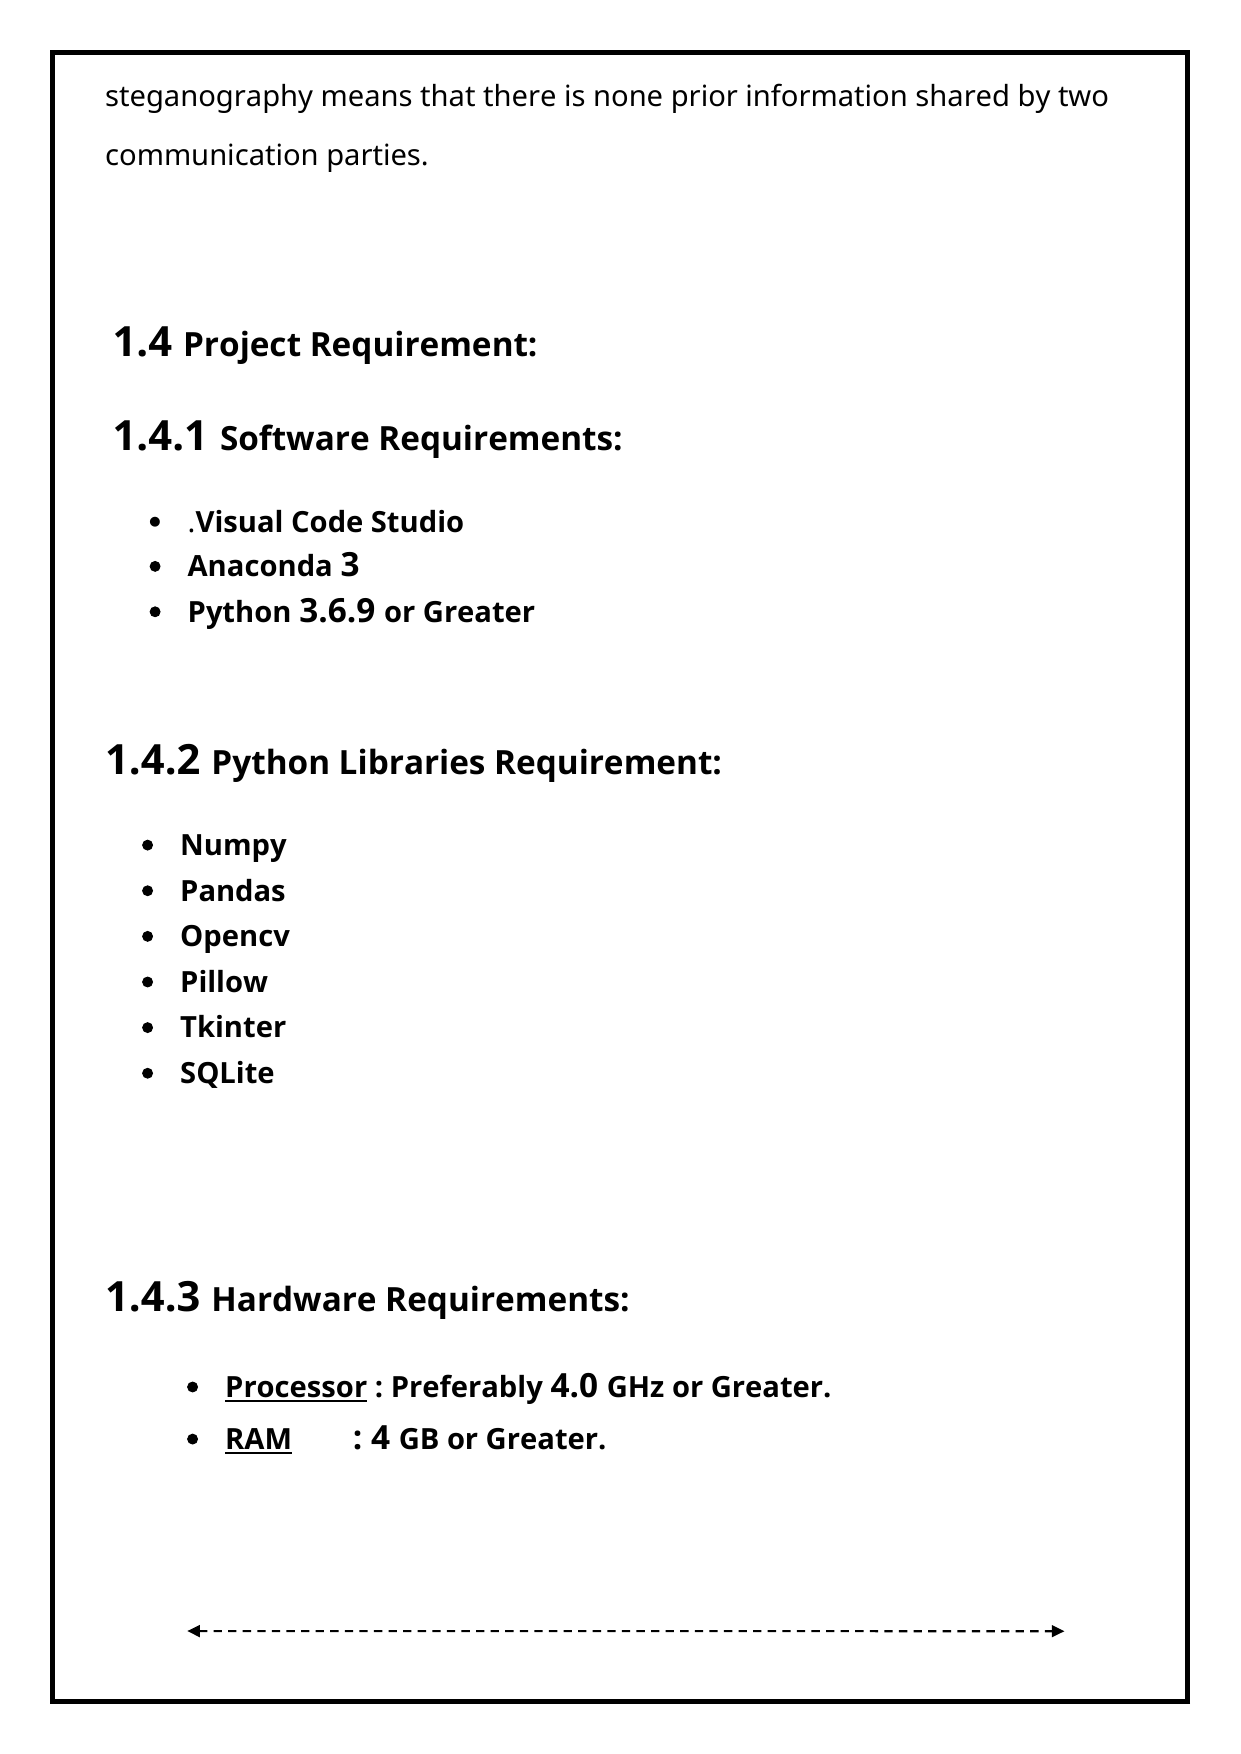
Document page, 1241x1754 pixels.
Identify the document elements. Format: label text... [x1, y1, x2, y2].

text 1.4.2 Python Libraries Requirement: [105, 730, 1135, 787]
list SQLite [142, 1052, 1135, 1092]
list Python 3.6.9 or Greater [150, 586, 1165, 632]
list Opencv [142, 916, 1135, 955]
list RAM : 4 GB or Greater. [187, 1414, 1135, 1459]
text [105, 75, 1135, 174]
list .Visual Code Studio [150, 501, 1165, 541]
list Pillow [142, 961, 1135, 1001]
list Anaconda 3 [150, 541, 1165, 586]
text 1.4.1 Software Requirements: [75, 406, 1165, 463]
text 1.4.3 Hardware Requirements: [75, 1267, 1135, 1324]
list Pandas [142, 870, 1135, 909]
list Numpy [142, 824, 1135, 864]
list Tkinter [142, 1007, 1135, 1046]
text 1.4 Project Requirement: [75, 312, 1165, 368]
list Processor : Preferably 4.0 GHz or Greater. [187, 1362, 1135, 1407]
